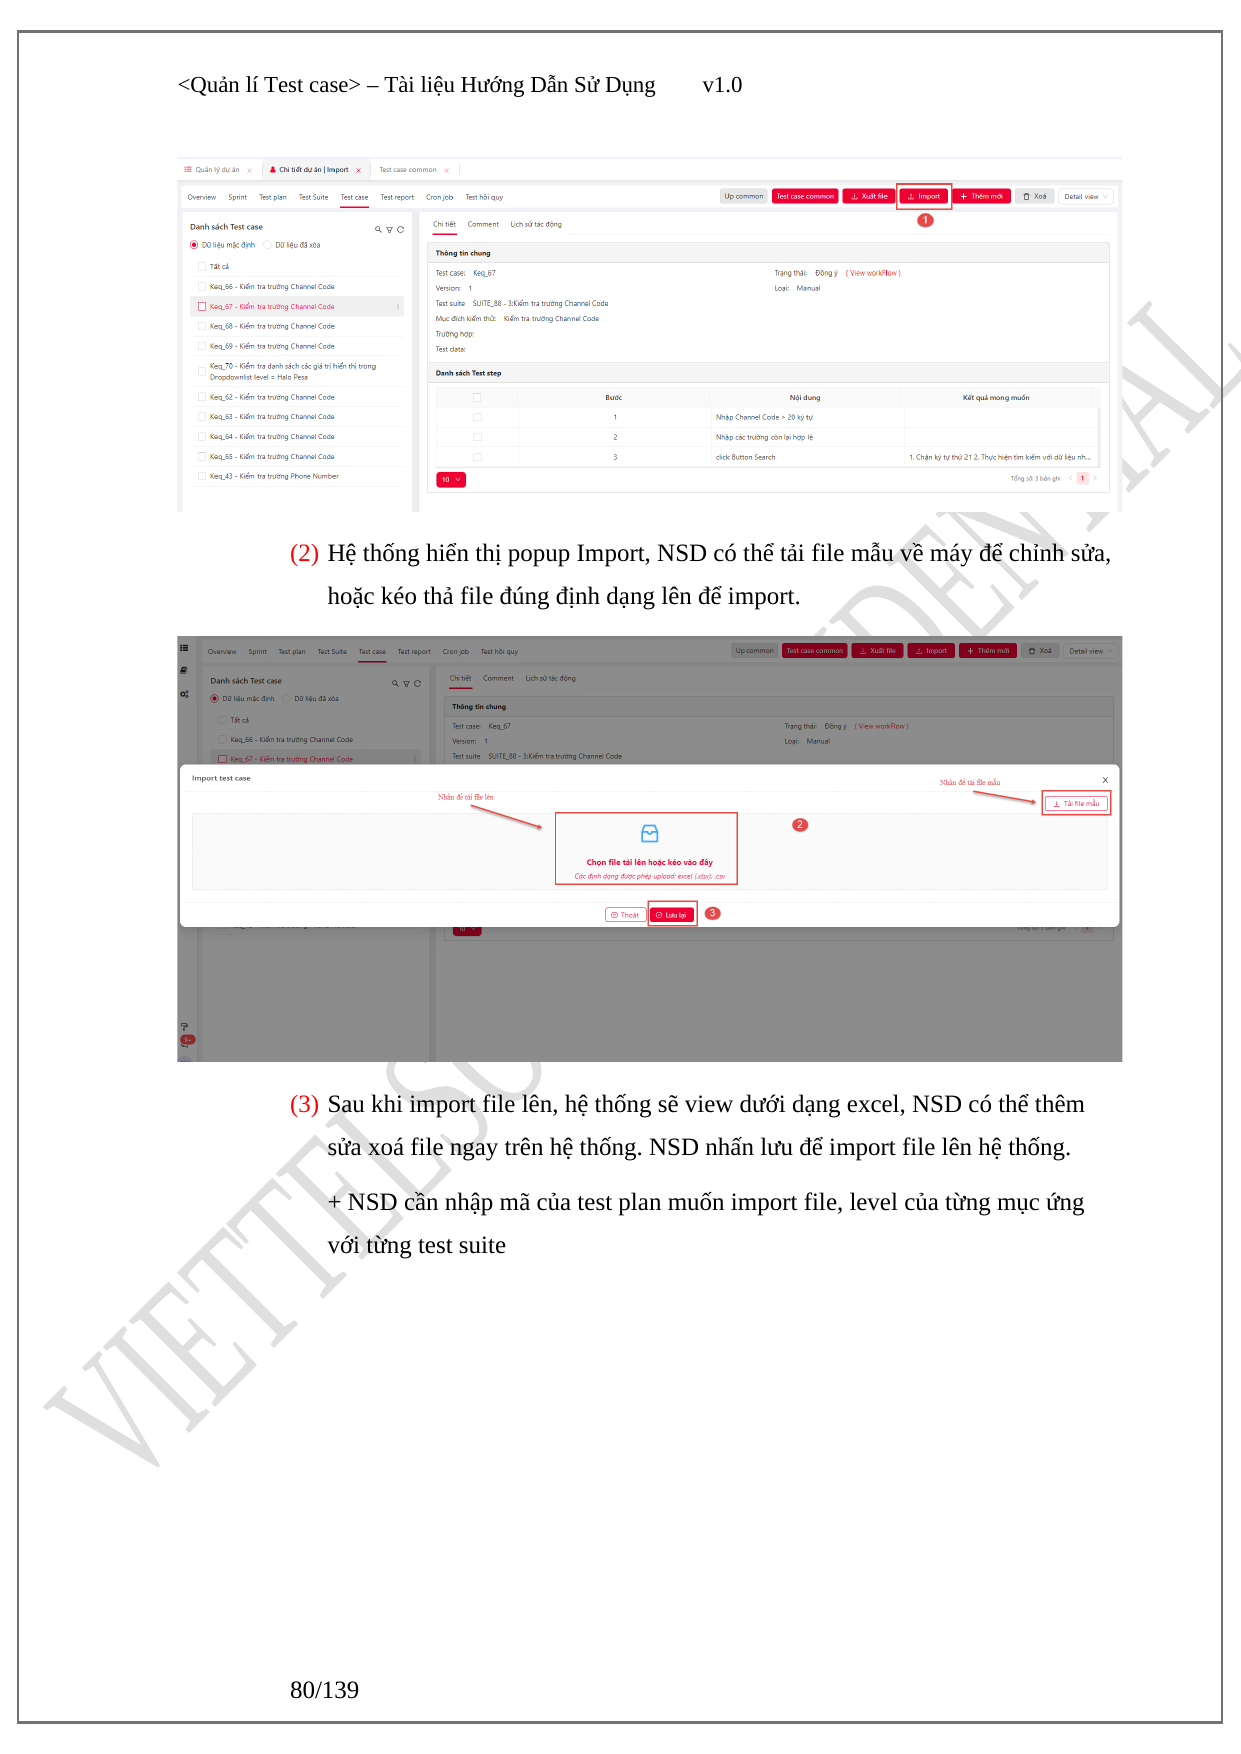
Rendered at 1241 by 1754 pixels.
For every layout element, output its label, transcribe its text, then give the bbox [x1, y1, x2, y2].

text + NSD cần nhập mã của test plan muốn import file, level của từng mục ứng với từng test suite [327, 1187, 1121, 1259]
picture [177, 156, 1123, 512]
list Hệ thống hiển thị popup Import, NSD có thể tải file mẫu về máy để chỉnh sửa, hoặc kéo thả file đúng định dạng lên để import. [290, 538, 1121, 610]
picture [177, 636, 1123, 1062]
list Sau khi import file lên, hệ thống sẽ view dưới dạng excel, NSD có thể thêm sửa xoá file ngay trên hệ thống. NSD nhấn lưu để import file lên hệ thống. [290, 1089, 1121, 1161]
